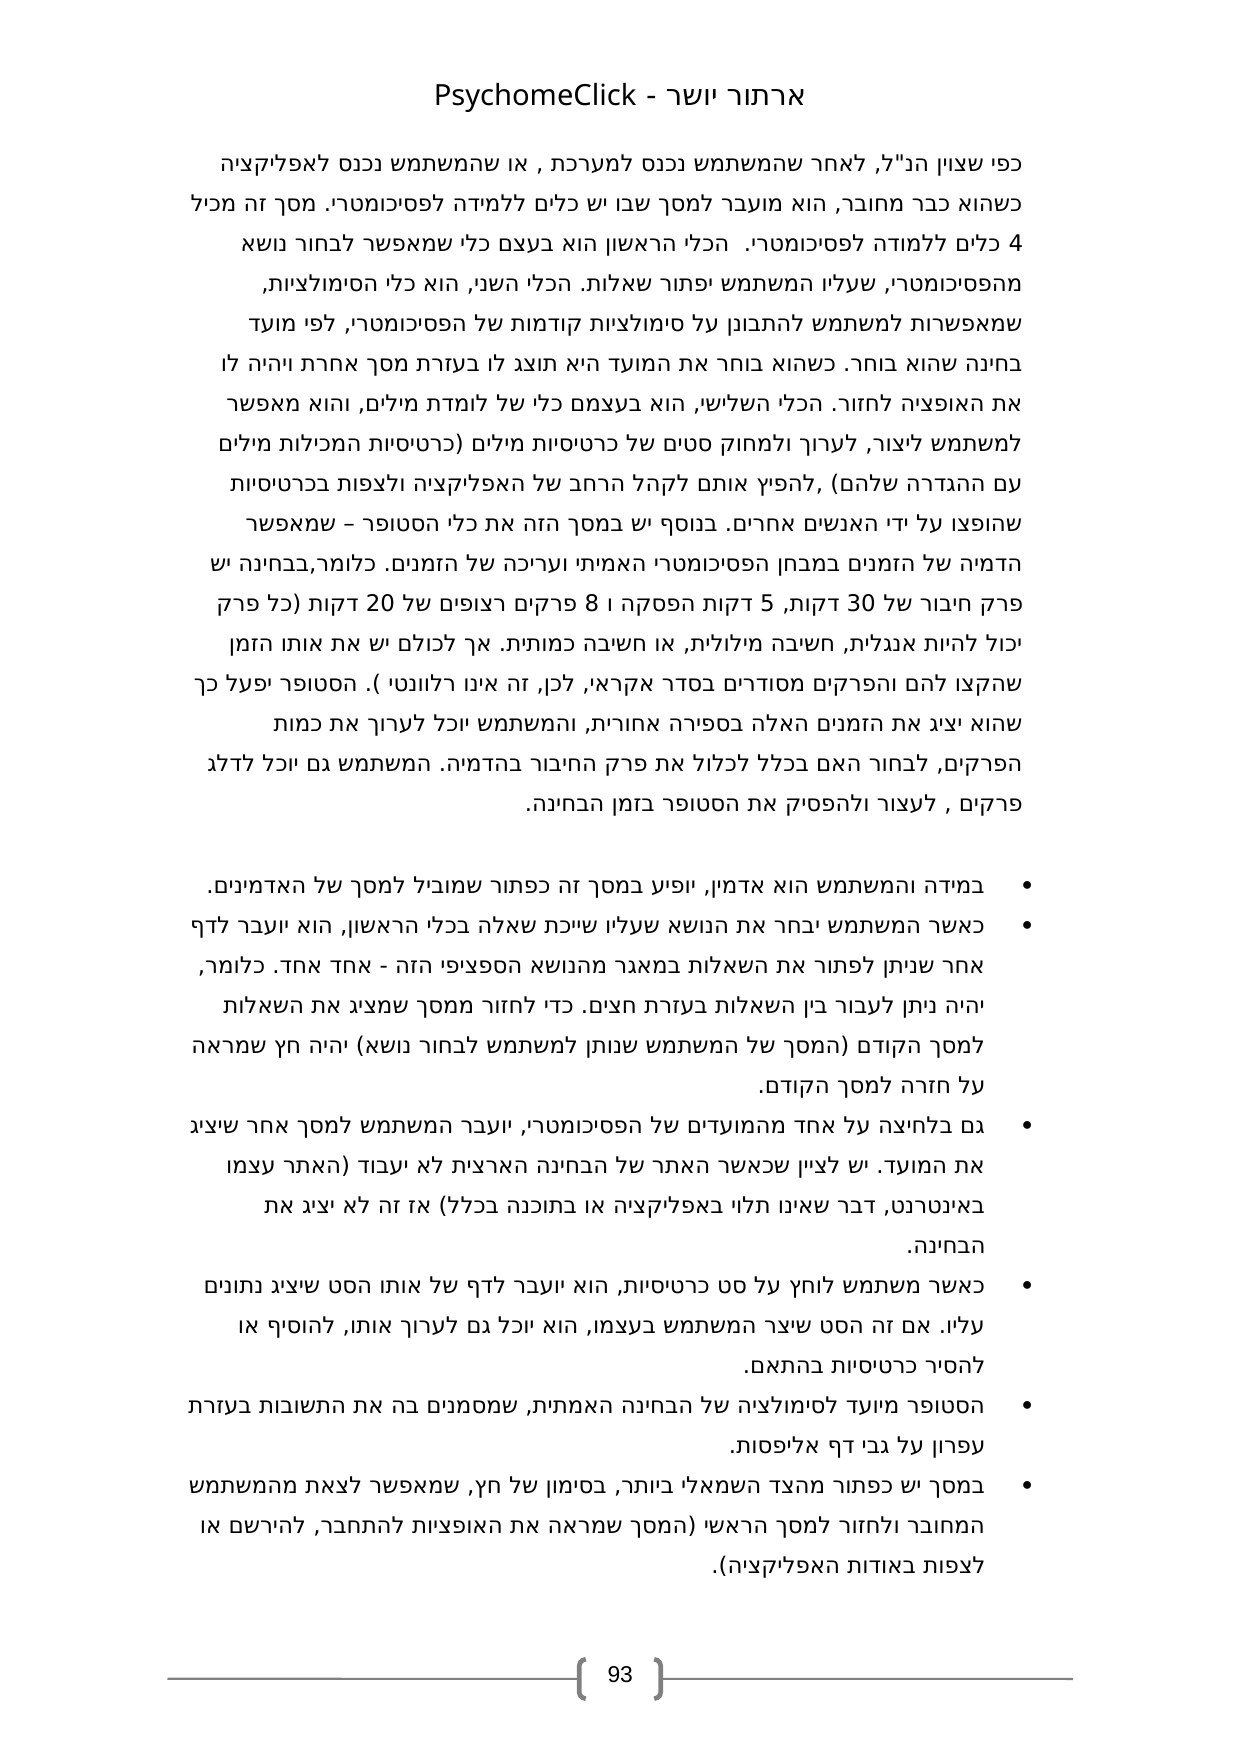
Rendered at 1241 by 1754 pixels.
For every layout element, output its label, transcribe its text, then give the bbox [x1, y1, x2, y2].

text כפי שצוין הנ"ל, לאחר שהמשתמש נכנס למערכת , או שהמשתמש נכנס לאפליקציה כשהוא כבר מחובר, הוא מועבר למסך שבו יש כלים ללמידה לפסיכומטרי. מסך זה מכיל 4 כלים ללמודה לפסיכומטרי. הכלי הראשון הוא בעצם כלי שמאפשר לבחור נושא מהפסיכומטרי, שעליו המשתמש יפתור שאלות. הכלי השני, הוא כלי הסימולציות, שמאפשרות למשתמש להתבונן על סימולציות קודמות של הפסיכומטרי, לפי מועד בחינה שהוא בוחר. כשהוא בוחר את המועד היא תוצג לו בעזרת מסך אחרת ויהיה לו את האופציה לחזור. הכלי השלישי, הוא בעצמם כלי של לומדת מילים, והוא מאפשר למשתמש ליצור, לערוך ולמחוק סטים של כרטיסיות מילים (כרטיסיות המכילות מילים עם ההגדרה שלהם) ,להפיץ אותם לקהל הרחב של האפליקציה ולצפות בכרטיסיות שהופצו על ידי האנשים אחרים. בנוסף יש במסך הזה את כלי הסטופר – שמאפשר הדמיה של הזמנים במבחן הפסיכומטרי האמיתי ועריכה של הזמנים. כלומר,בבחינה יש פרק חיבור של 30 דקות, 5 דקות הפסקה ו 8 פרקים רצופים של 20 דקות (כל פרק יכול להיות אנגלית, חשיבה מילולית, או חשיבה כמותית. אך לכולם יש את אותו הזמן שהקצו להם והפרקים מסודרים בסדר אקראי, לכן, זה אינו רלוונטי ). הסטופר יפעל כך שהוא יציג את הזמנים האלה בספירה אחורית, והמשתמש יוכל לערוך את כמות הפרקים, לבחור האם בכלל לכלול את פרק החיבור בהדמיה. המשתמש גם יוכל לדלג פרקים , לעצור ולהפסיק את הסטופר בזמן הבחינה. [187, 150, 1023, 817]
list במידה והמשתמש הוא אדמין, יופיע במסך זה כפתור שמוביל למסך של האדמינים. [187, 872, 1023, 899]
list גם בלחיצה על אחד מהמועדים של הפסיכומטרי, יועבר המשתמש למסך אחר שיציג את המועד. יש לציין שכאשר האתר של הבחינה הארצית לא יעבוד (האתר עצמו באינטרנט, דבר שאינו תלוי באפליקציה או בתוכנה בכלל) אז זה לא יציג את הבחינה. [187, 1112, 1023, 1259]
list הסטופר מיועד לסימולציה של הבחינה האמתית, שמסמנים בה את התשובות בעזרת עפרון על גבי דף אליפסות. [187, 1392, 1023, 1459]
list במסך יש כפתור מהצד השמאלי ביותר, בסימון של חץ, שמאפשר לצאת מהמשתמש המחובר ולחזור למסך הראשי (המסך שמראה את האופציות להתחבר, להירשם או לצפות באודות האפליקציה). [187, 1472, 1023, 1579]
list כאשר המשתמש יבחר את הנושא שעליו שייכת שאלה בכלי הראשון, הוא יועבר לדף אחר שניתן לפתור את השאלות במאגר מהנושא הספציפי הזה - אחד אחד. כלומר, יהיה ניתן לעבור בין השאלות בעזרת חצים. כדי לחזור ממסך שמציג את השאלות למסך הקודם (המסך של המשתמש שנותן למשתמש לבחור נושא) יהיה חץ שמראה על חזרה למסך הקודם. [187, 912, 1023, 1099]
list כאשר משתמש לוחץ על סט כרטיסיות, הוא יועבר לדף של אותו הסט שיציג נתונים עליו. אם זה הסט שיצר המשתמש בעצמו, הוא יוכל גם לערוך אותו, להוסיף או להסיר כרטיסיות בהתאם. [187, 1272, 1023, 1379]
